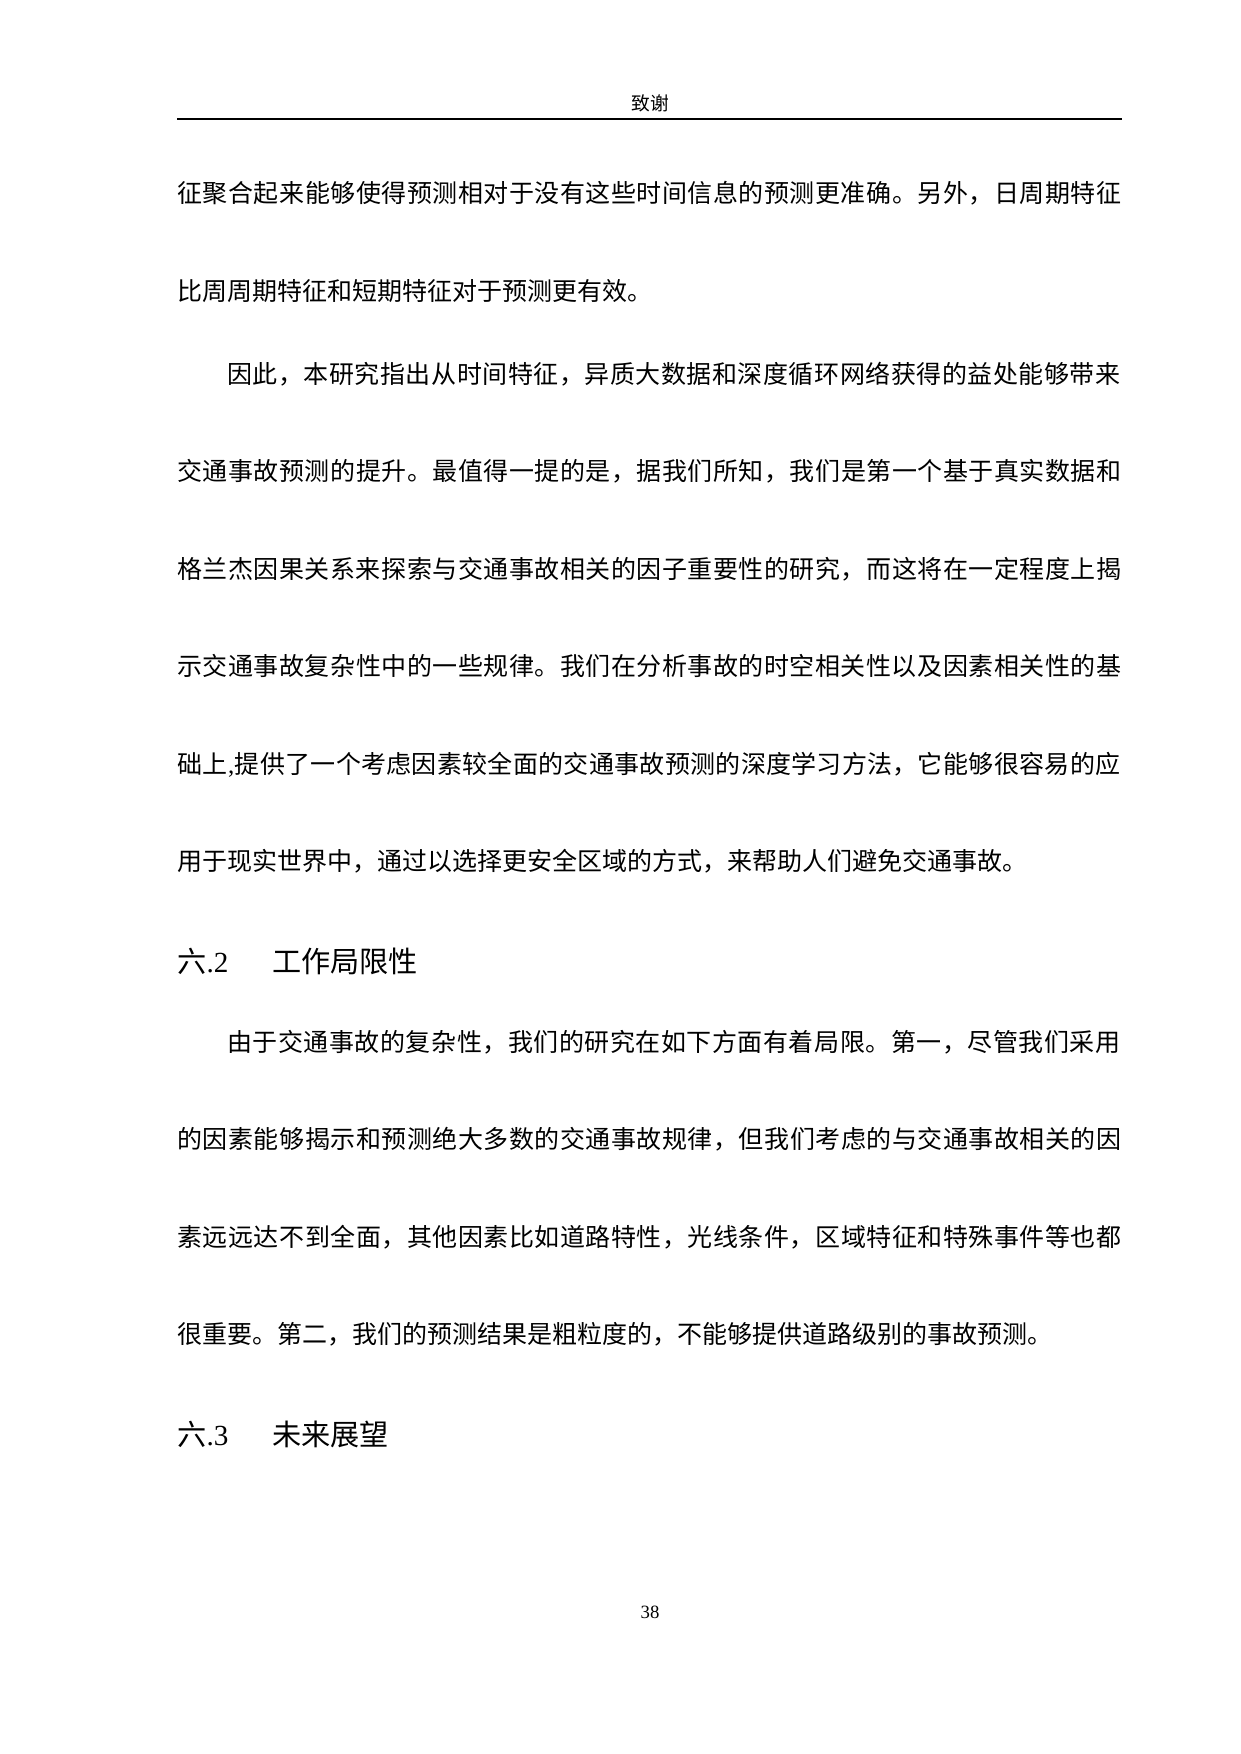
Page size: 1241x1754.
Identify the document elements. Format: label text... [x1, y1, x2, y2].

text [177, 159, 1122, 322]
text 未来展望 [177, 1400, 1122, 1465]
text 由于交通事故的复杂性，我们的研究在如下方面有着局限。第一，尽管我们采用的因素能够揭示和预测绝大多数的交通事故规律，但我们考虑的与交通事故相关的因素远远达不到全面，其他因素比如道路特性，光线条件，区域特征和特殊事件等也都很重要。第二，我们的预测结果是粗粒度的，不能够提供道路级别的事故预测。 [177, 1008, 1122, 1366]
text 因此，本研究指出从时间特征，异质大数据和深度循环网络获得的益处能够带来交通事故预测的提升。最值得一提的是，据我们所知，我们是第一个基于真实数据和格兰杰因果关系来探索与交通事故相关的因子重要性的研究，而这将在一定程度上揭示交通事故复杂性中的一些规律。我们在分析事故的时空相关性以及因素相关性的基础上,提供了一个考虑因素较全面的交通事故预测的深度学习方法，它能够很容易的应用于现实世界中，通过以选择更安全区域的方式，来帮助人们避免交通事故。 [177, 340, 1122, 892]
text 工作局限性 [177, 927, 1122, 992]
